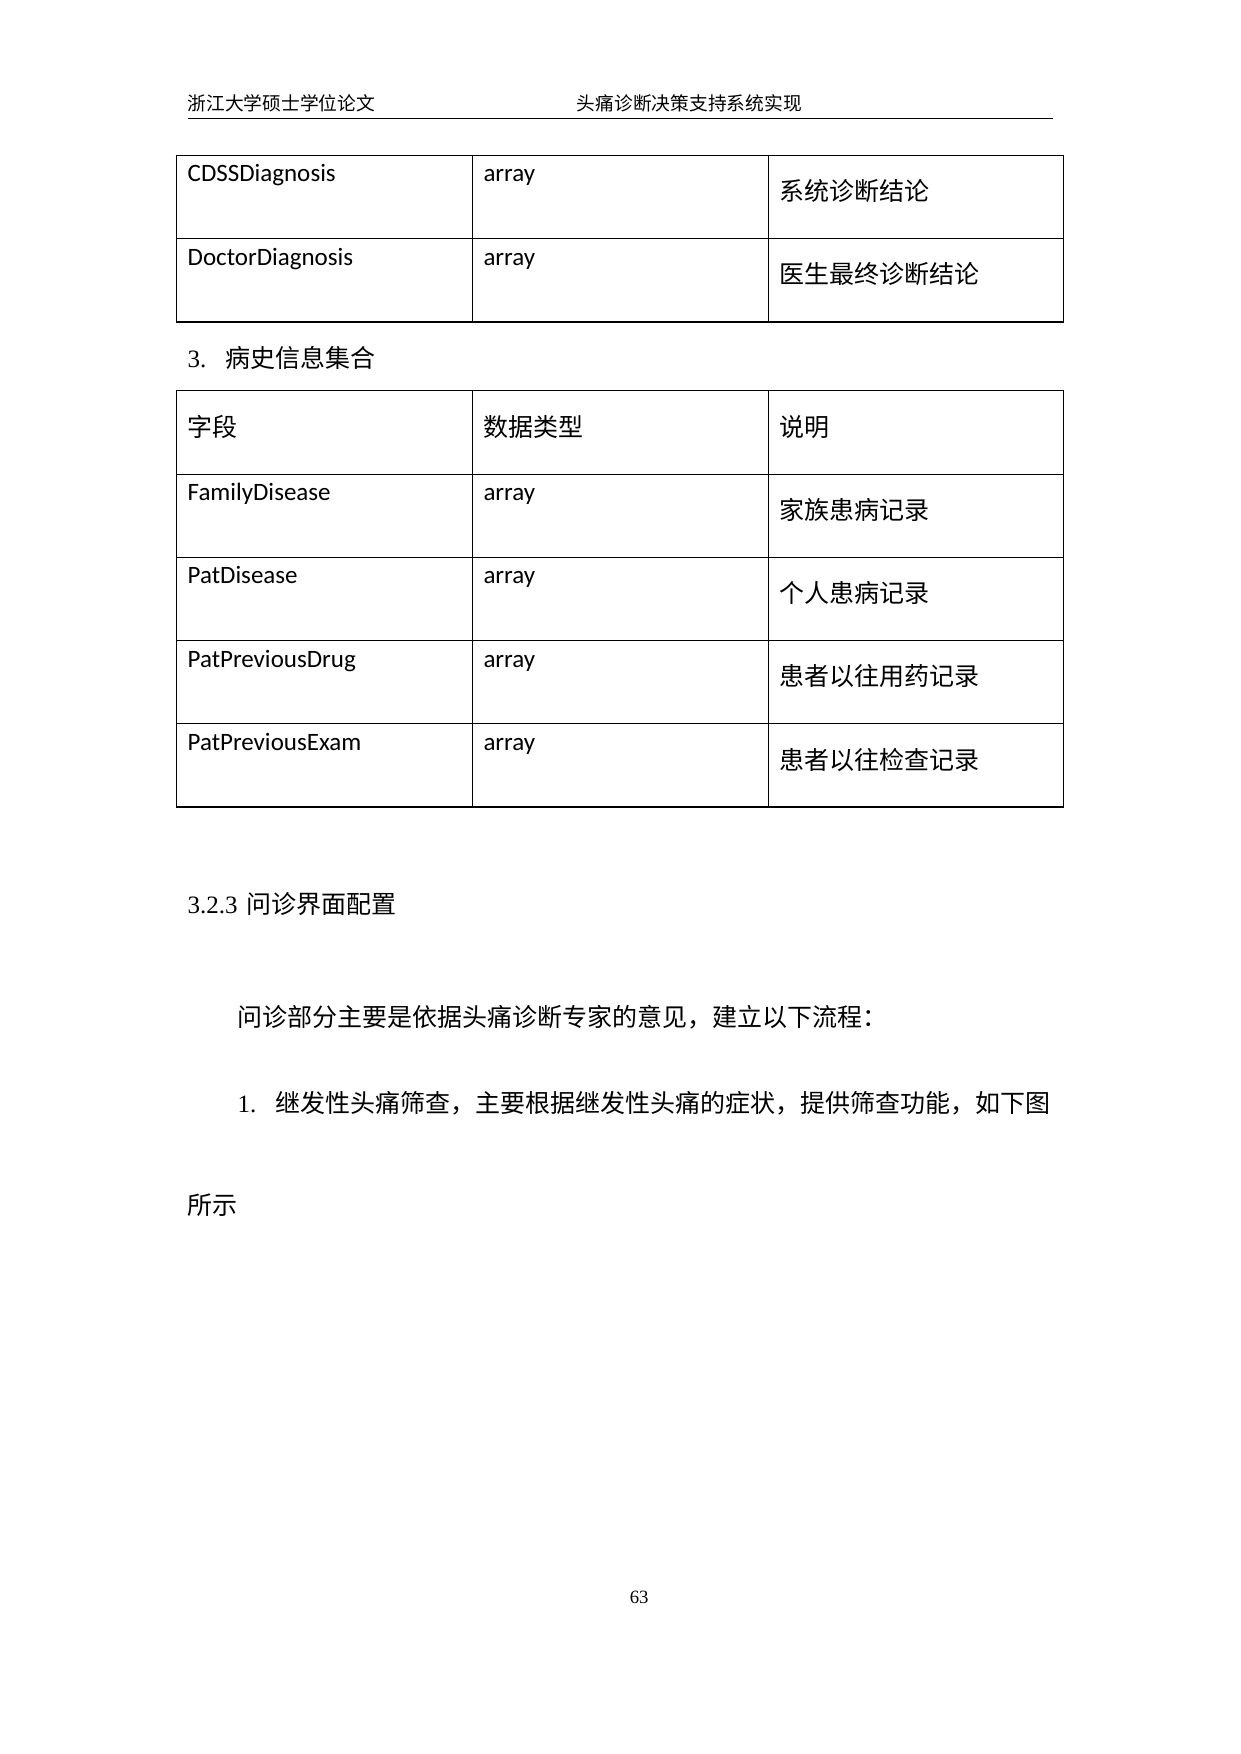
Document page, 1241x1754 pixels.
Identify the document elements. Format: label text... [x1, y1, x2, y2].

table_cell 家族患病记录 [769, 475, 1063, 557]
table_cell PatDisease [177, 558, 472, 640]
table_header 字段 [177, 391, 472, 473]
subtitle 问诊界面配置 [187, 868, 1053, 936]
text 问诊部分主要是依据头痛诊断专家的意见，建立以下流程： [187, 982, 1053, 1049]
table_cell DoctorDiagnosis [177, 239, 472, 321]
text 1. 继发性头痛筛查，主要根据继发性头痛的症状，提供筛查功能，如下图所示 [187, 1068, 1053, 1237]
table_cell 个人患病记录 [769, 558, 1063, 640]
table_cell PatPreviousDrug [177, 641, 472, 723]
table_cell array [473, 475, 768, 557]
table_cell 患者以往检查记录 [769, 724, 1063, 806]
table_cell array [473, 156, 768, 238]
table_header 数据类型 [473, 391, 768, 473]
table_cell CDSSDiagnosis [177, 156, 472, 238]
table_cell array [473, 239, 768, 321]
list 病史信息集合 [187, 323, 1053, 390]
table_header 说明 [769, 391, 1063, 473]
table_cell 医生最终诊断结论 [769, 239, 1063, 321]
table_cell array [473, 724, 768, 806]
table_cell 患者以往用药记录 [769, 641, 1063, 723]
table_cell array [473, 641, 768, 723]
table_cell PatPreviousExam [177, 724, 472, 806]
table_cell array [473, 558, 768, 640]
table_cell FamilyDisease [177, 475, 472, 557]
table_cell 系统诊断结论 [769, 156, 1063, 238]
